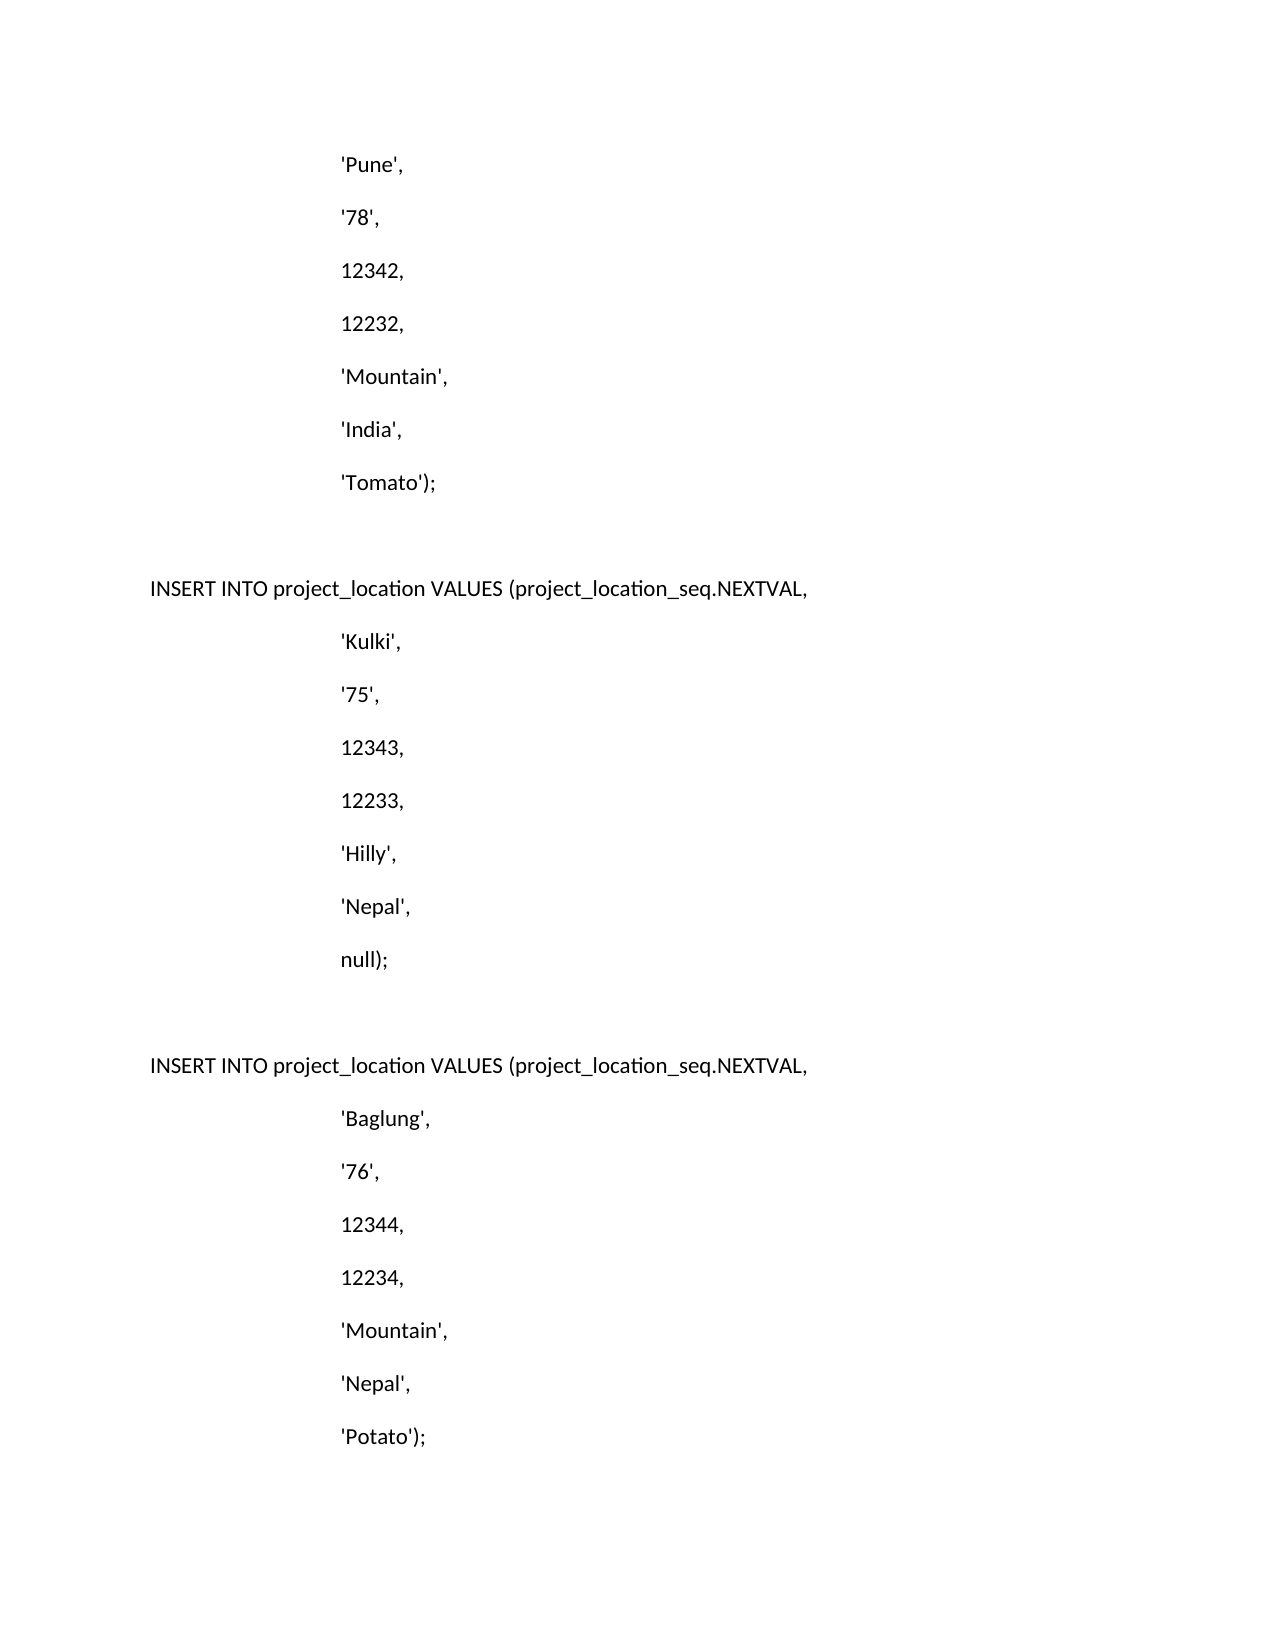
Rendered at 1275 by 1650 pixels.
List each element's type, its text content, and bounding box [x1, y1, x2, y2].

text 'Hilly', [150, 839, 1125, 867]
text 'Tomato'); [150, 468, 1125, 496]
text 12233, [150, 786, 1125, 814]
text 12344, [150, 1210, 1125, 1238]
text '75', [150, 680, 1125, 708]
text 12232, [150, 309, 1125, 337]
text null); [150, 945, 1125, 973]
text '78', [150, 203, 1125, 231]
text 'Mountain', [150, 1316, 1125, 1344]
text 12343, [150, 733, 1125, 761]
text 'Pune', [150, 150, 1125, 178]
text INSERT INTO project_location VALUES (project_location_seq.NEXTVAL, [150, 574, 1125, 602]
text 'Mountain', [150, 362, 1125, 390]
text 12234, [150, 1263, 1125, 1291]
text 'Nepal', [150, 892, 1125, 920]
text 'Kulki', [150, 627, 1125, 655]
text '76', [150, 1157, 1125, 1185]
text INSERT INTO project_location VALUES (project_location_seq.NEXTVAL, [150, 1051, 1125, 1079]
text 'Nepal', [150, 1369, 1125, 1397]
text 12342, [150, 256, 1125, 284]
text 'India', [150, 415, 1125, 443]
text 'Potato'); [150, 1422, 1125, 1451]
text 'Baglung', [150, 1104, 1125, 1132]
